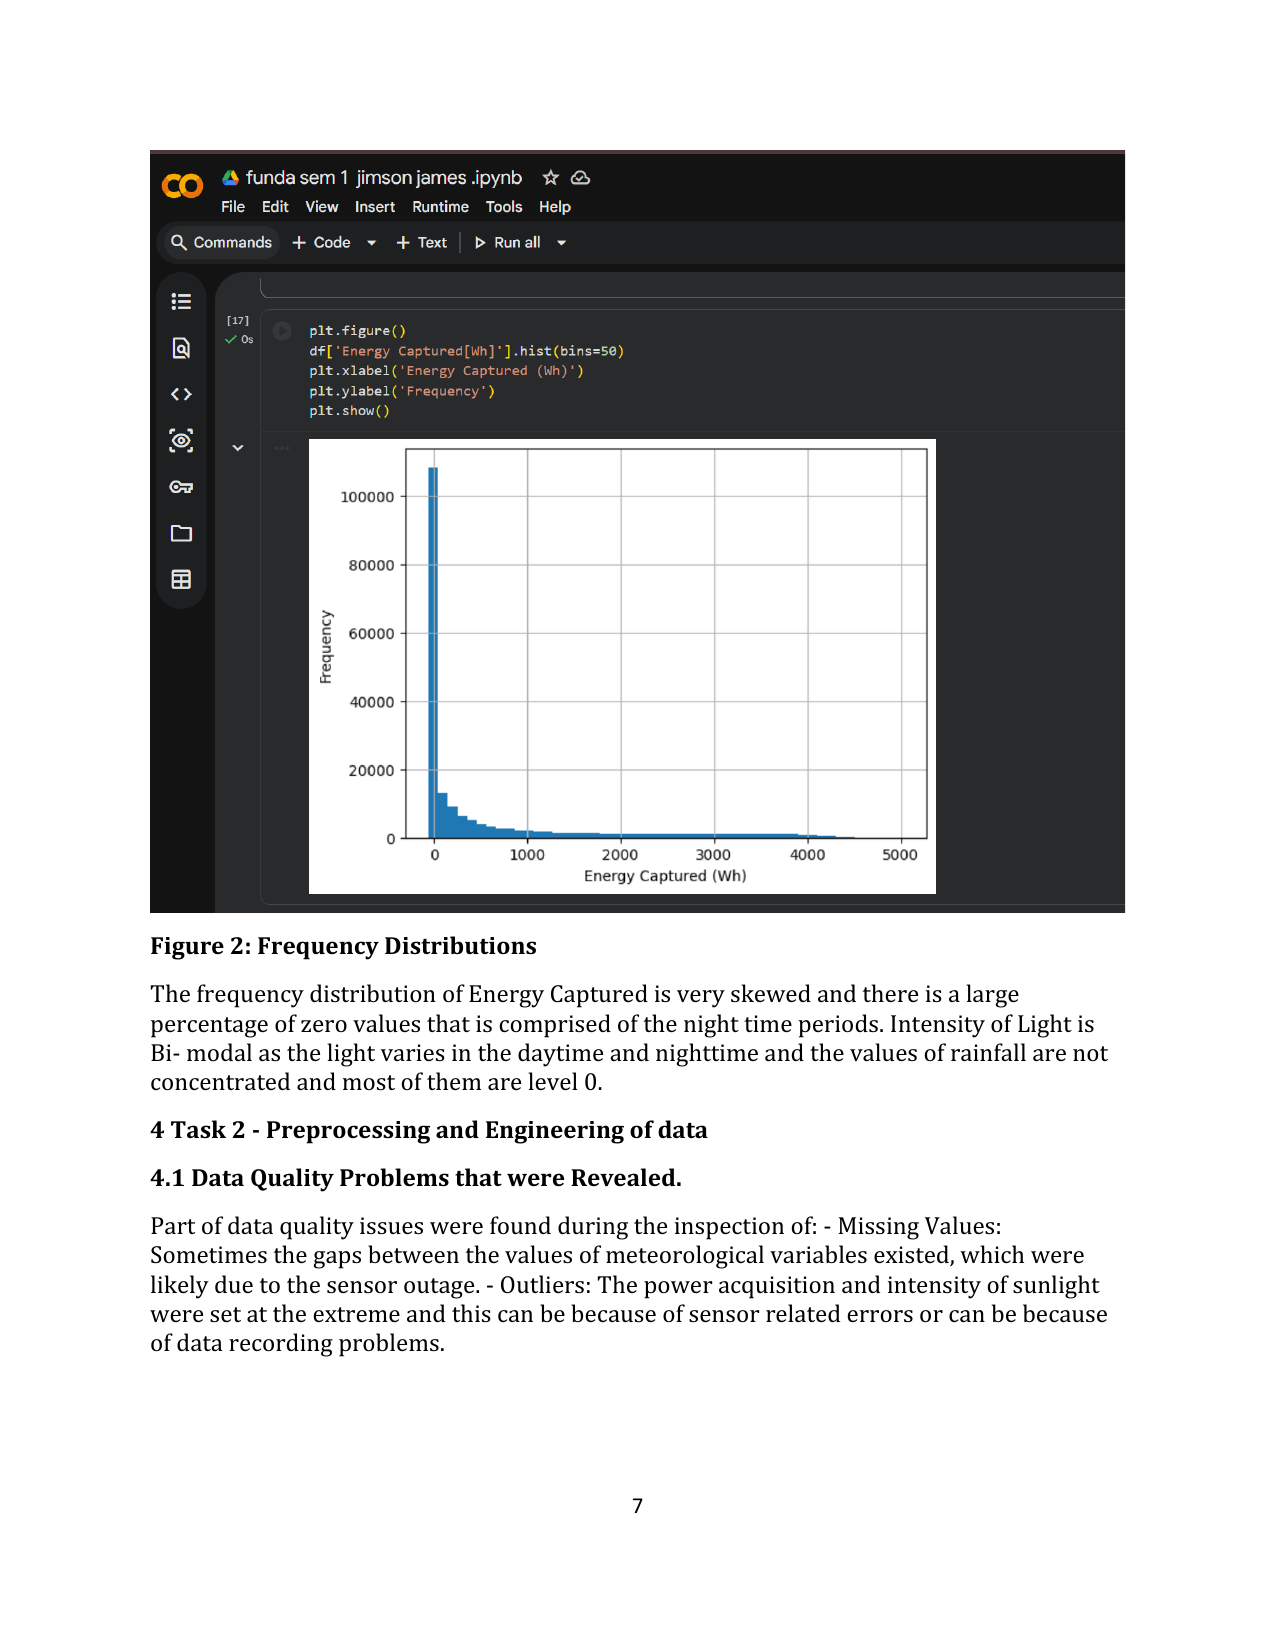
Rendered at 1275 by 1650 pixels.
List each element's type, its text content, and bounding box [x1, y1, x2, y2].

text The frequency distribution of Energy Captured is very skewed and there is a large percentage of zero values that is comprised of the night time periods. Intensity of Light is Bi- modal as the light varies in the daytime and nighttime and the values of rainfall are not concentrated and most of them are level 0. [150, 979, 1125, 1096]
text 4 Task 2 - Preprocessing and Engineering of data [150, 1115, 1125, 1144]
picture [150, 150, 1125, 913]
text 4.1 Data Quality Problems that were Revealed. [150, 1163, 1125, 1192]
text Part of data quality issues were found during the inspection of: - Missing Values: Sometimes the gaps between the values of meteorological variables existed, which were likely due to the sensor outage. - Outliers: The power acquisition and intensity of sunlight were set at the extreme and this can be because of sensor related errors or can be because of data recording problems. [150, 1211, 1125, 1357]
text Figure 2: Frequency Distributions [150, 931, 1125, 960]
